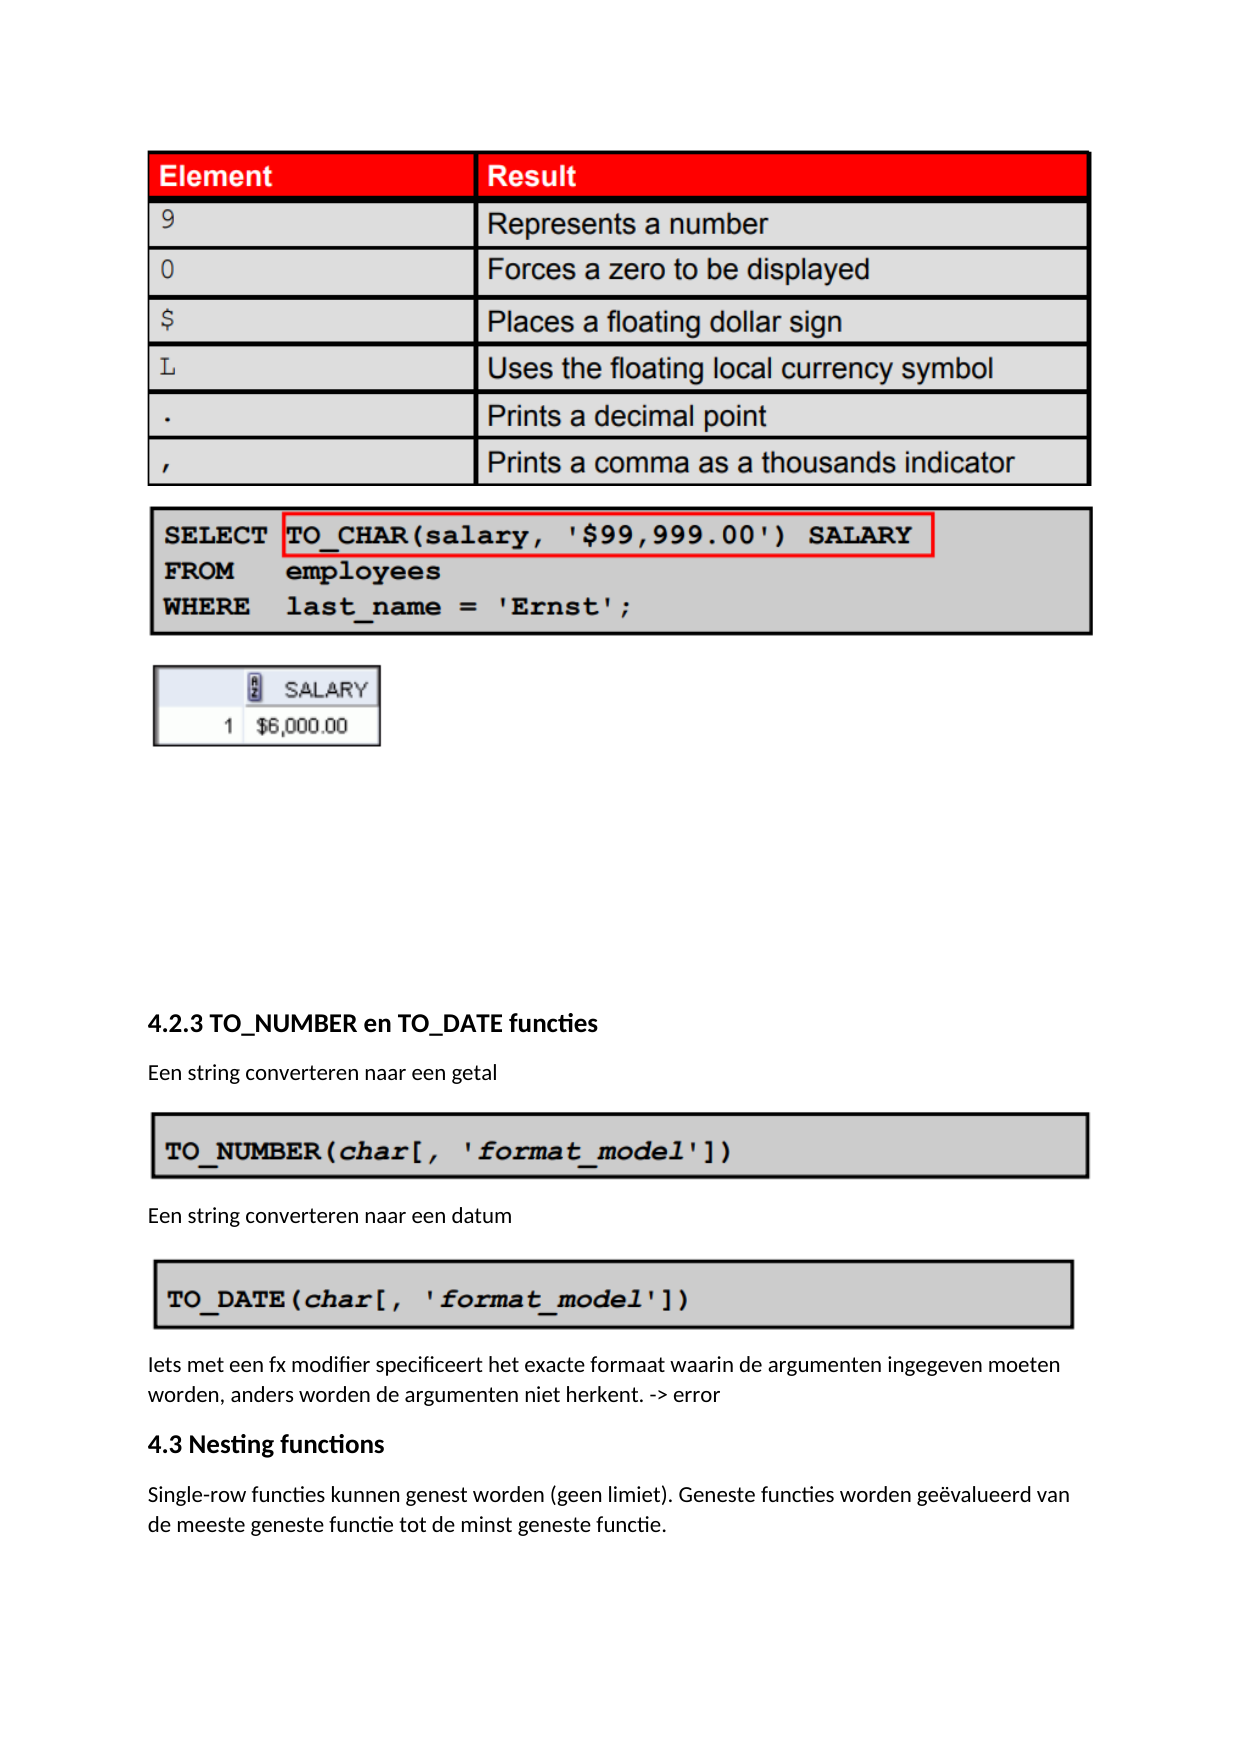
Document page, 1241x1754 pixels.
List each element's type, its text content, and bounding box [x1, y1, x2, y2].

picture [147, 1248, 1093, 1332]
text 4.2.3 TO_NUMBER en TO_DATE functies [148, 1006, 1093, 1039]
picture [147, 503, 1093, 638]
picture [147, 656, 389, 753]
picture [147, 147, 1093, 486]
text Een string converteren naar een datum [148, 1201, 1093, 1229]
text Een string converteren naar een getal [148, 1058, 1093, 1087]
picture [147, 1105, 1093, 1183]
text Single-row functies kunnen genest worden (geen limiet). Geneste functies worden geëvalueerd van de meeste geneste functie tot de minst geneste functie. [148, 1480, 1093, 1538]
text 4.3 Nesting functions [148, 1427, 1093, 1461]
text Iets met een fx modifier specificeert het exacte formaat waarin de argumenten ingegeven moeten worden, anders worden de argumenten niet herkent. -> error [148, 1350, 1093, 1409]
